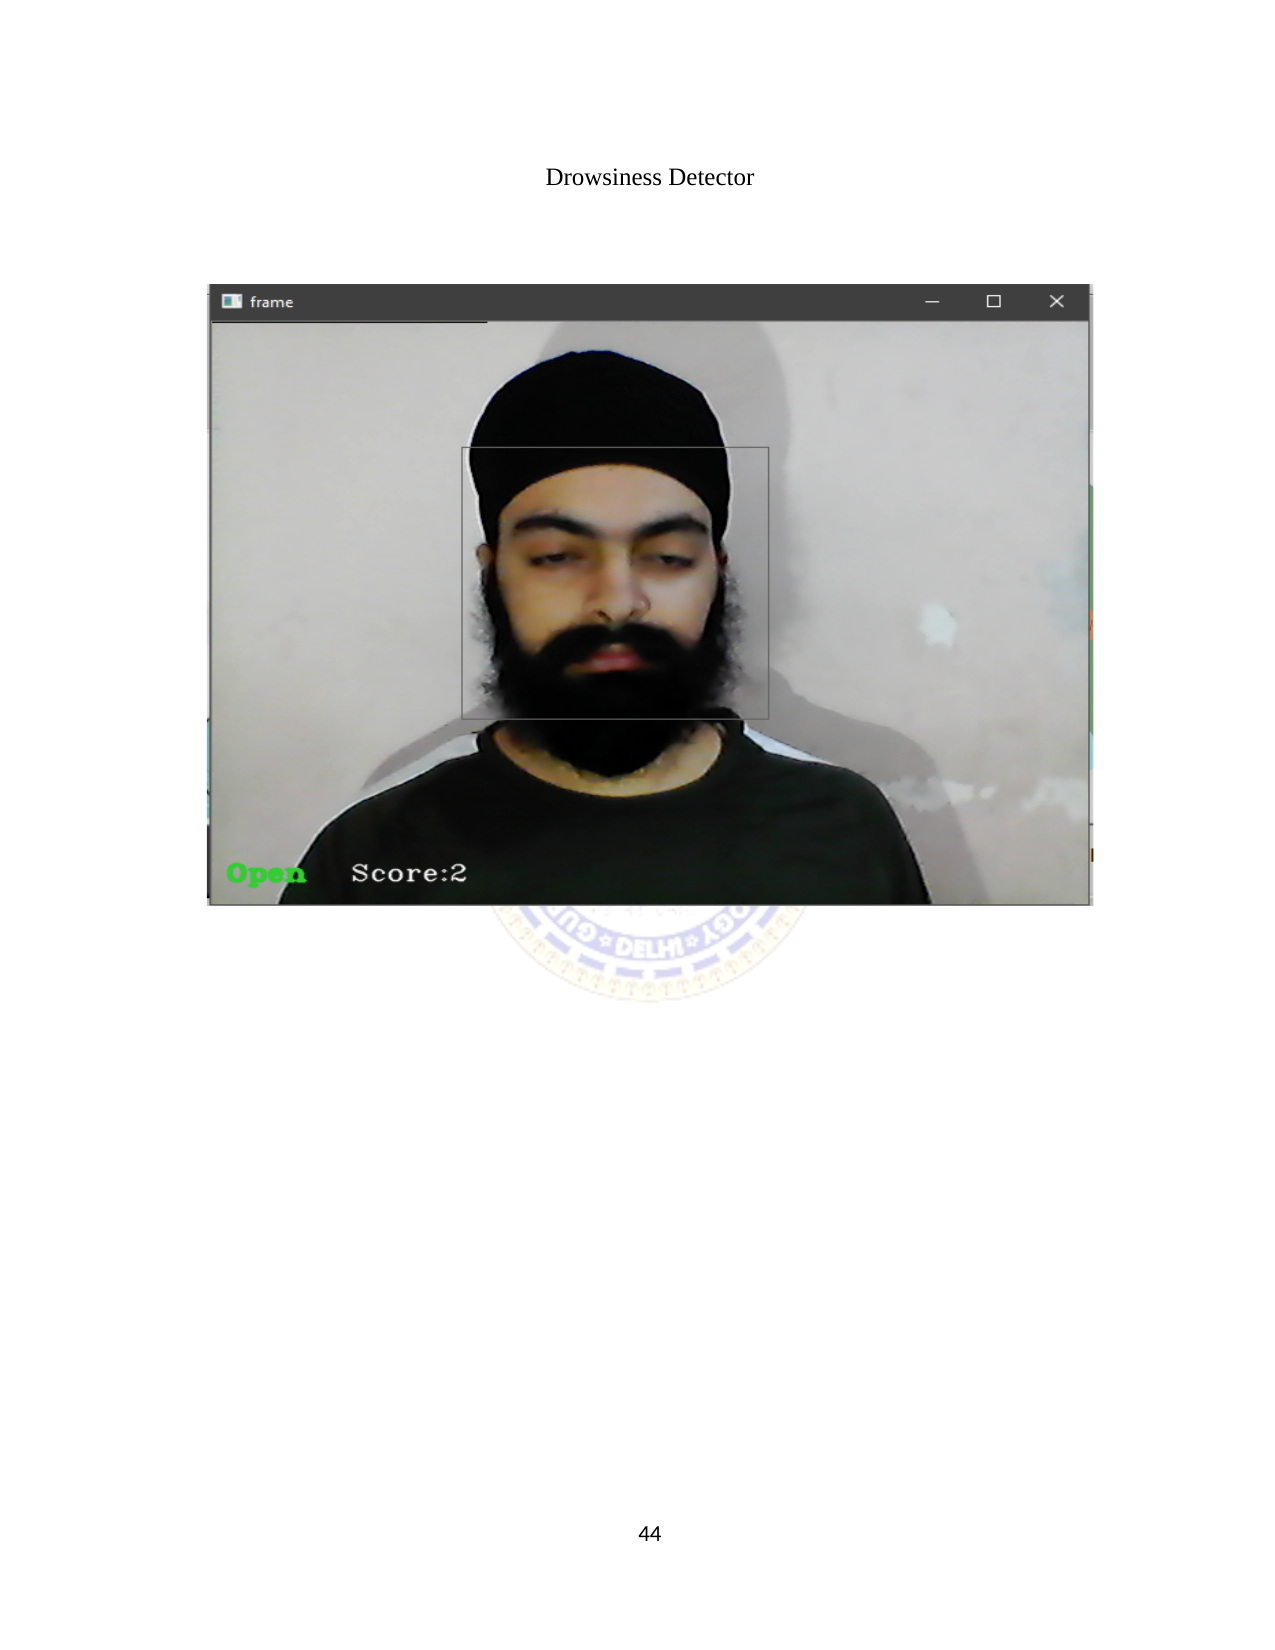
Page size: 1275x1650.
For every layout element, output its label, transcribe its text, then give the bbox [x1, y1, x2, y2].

picture [206, 284, 1094, 906]
text Drowsiness Detector [207, 162, 1093, 284]
